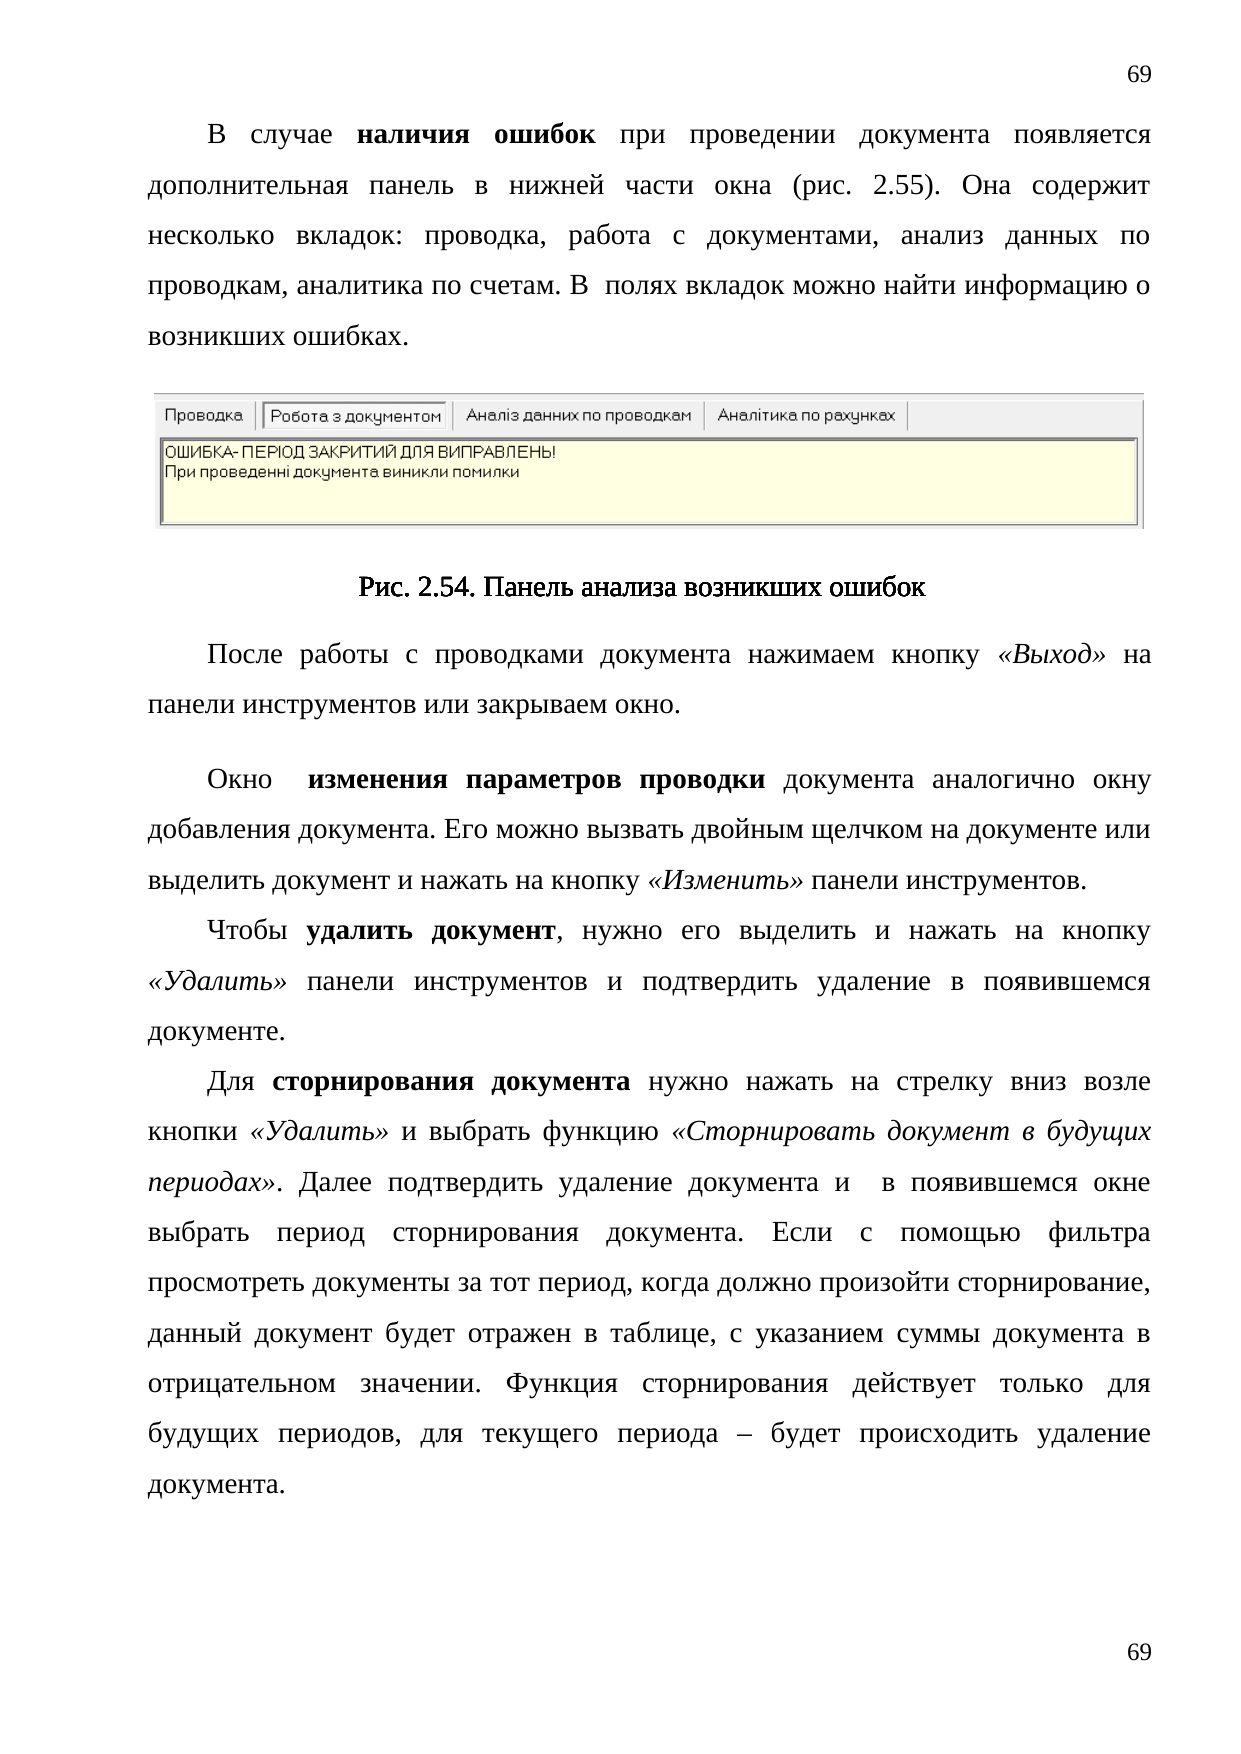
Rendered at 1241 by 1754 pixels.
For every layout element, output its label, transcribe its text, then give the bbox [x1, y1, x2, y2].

text Чтобы удалить документ, нужно его выделить и нажать на кнопку «Удалить» панели инструментов и подтвердить удаление в появившемся документе. [148, 912, 1152, 1046]
text В случае наличия ошибок при проведении документа появляется дополнительная панель в нижней части окна (рис. 2.55). Она содержит несколько вкладок: проводка, работа с документами, анализ данных по проводкам, аналитика по счетам. В полях вкладок можно найти информацию о возникших ошибках. [148, 117, 1152, 351]
text Для сторнирования документа нужно нажать на стрелку вниз возле кнопки «Удалить» и выбрать функцию «Сторнировать документ в будущих периодах». Далее подтвердить удаление документа и в появившемся окне выбрать период сторнирования документа. Если с помощью фильтра просмотреть документы за тот период, когда должно произойти сторнирование, данный документ будет отражен в таблице, с указанием суммы документа в отрицательном значении. Функция сторнирования действует только для будущих периодов, для текущего периода – будет происходить удаление документа. [148, 1063, 1152, 1499]
text Окно изменения параметров проводки документа аналогично окну добавления документа. Его можно вызвать двойным щелчком на документе или выделить документ и нажать на кнопку «Изменить» панели инструментов. [148, 761, 1152, 896]
text После работы с проводками документа нажимаем кнопку «Выход» на панели инструментов или закрываем окно. [148, 636, 1152, 719]
picture [154, 393, 1144, 529]
